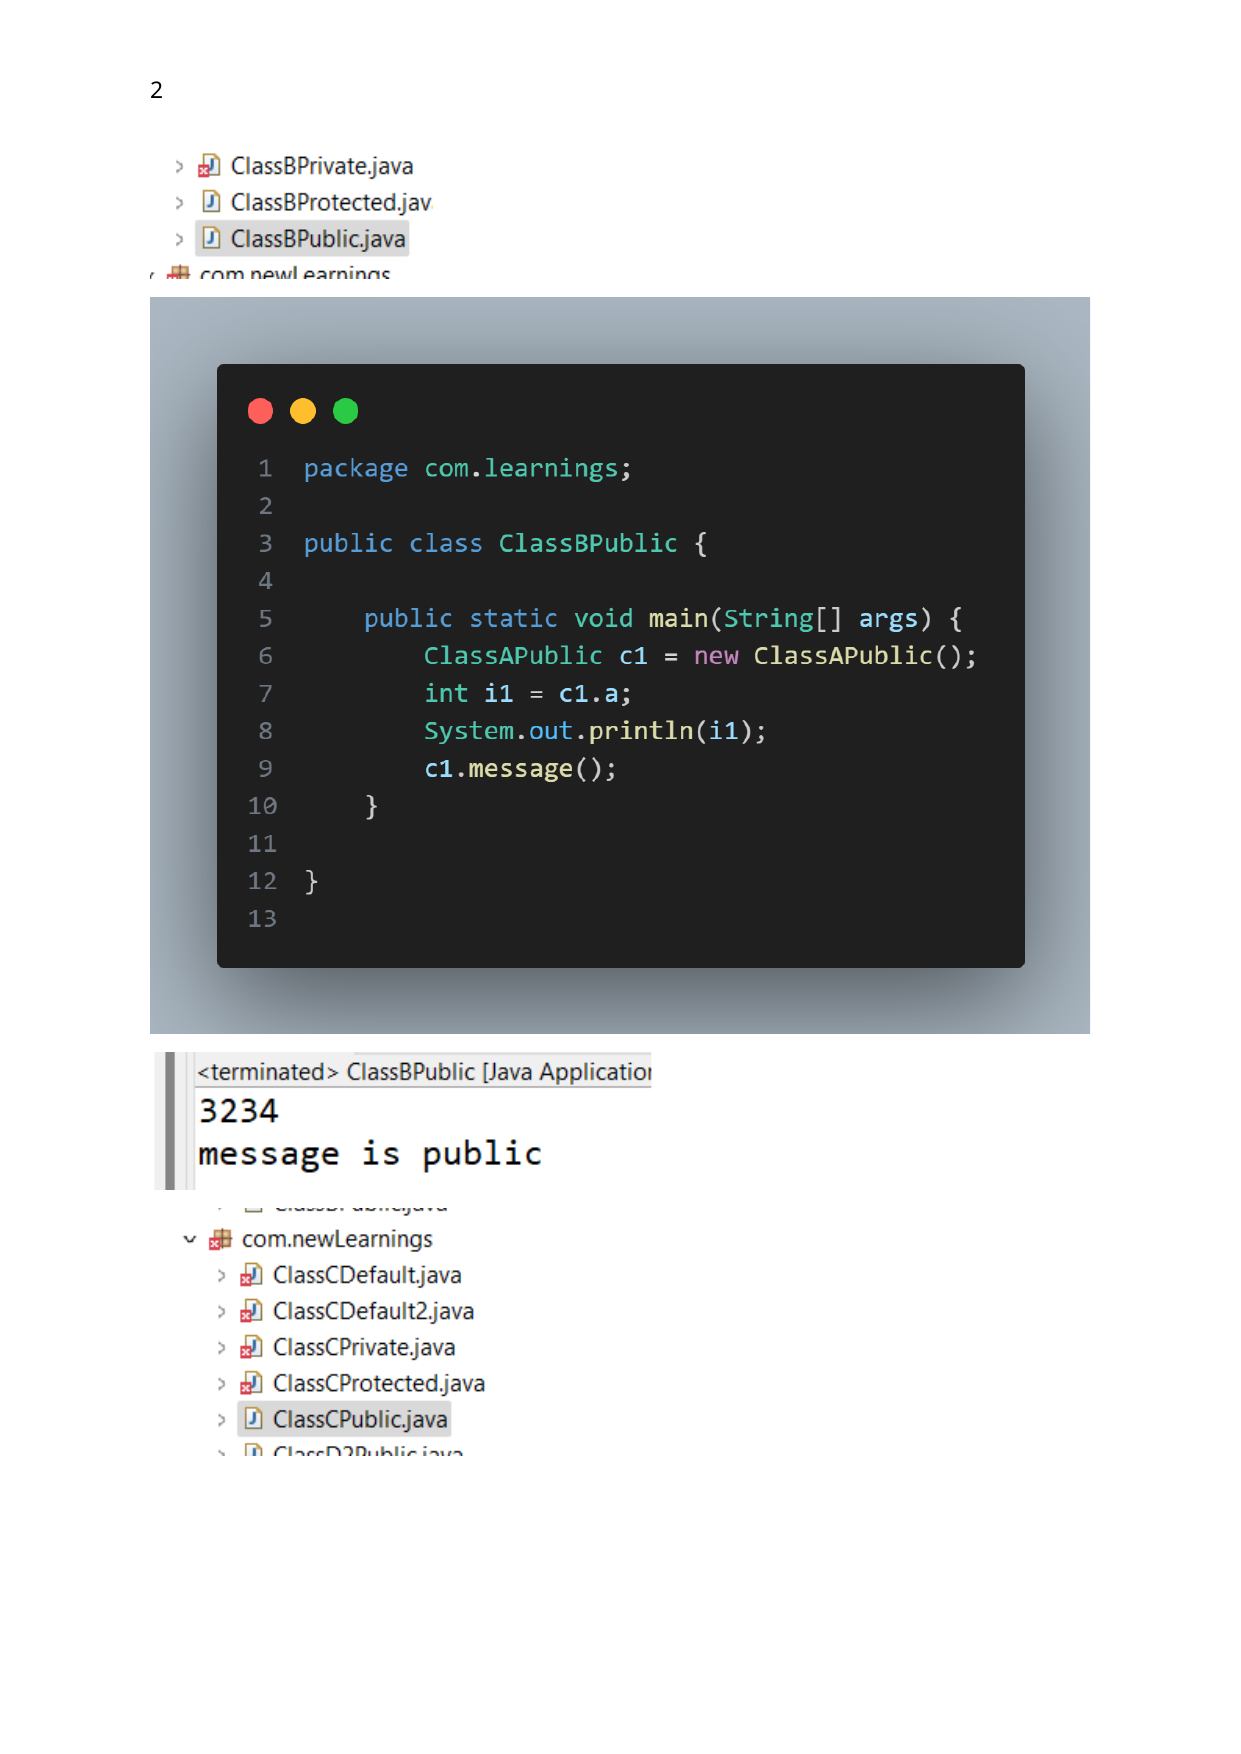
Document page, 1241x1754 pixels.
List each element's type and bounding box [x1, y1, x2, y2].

picture [150, 1208, 536, 1456]
picture [150, 297, 1091, 1034]
picture [150, 1052, 652, 1190]
picture [150, 150, 433, 279]
